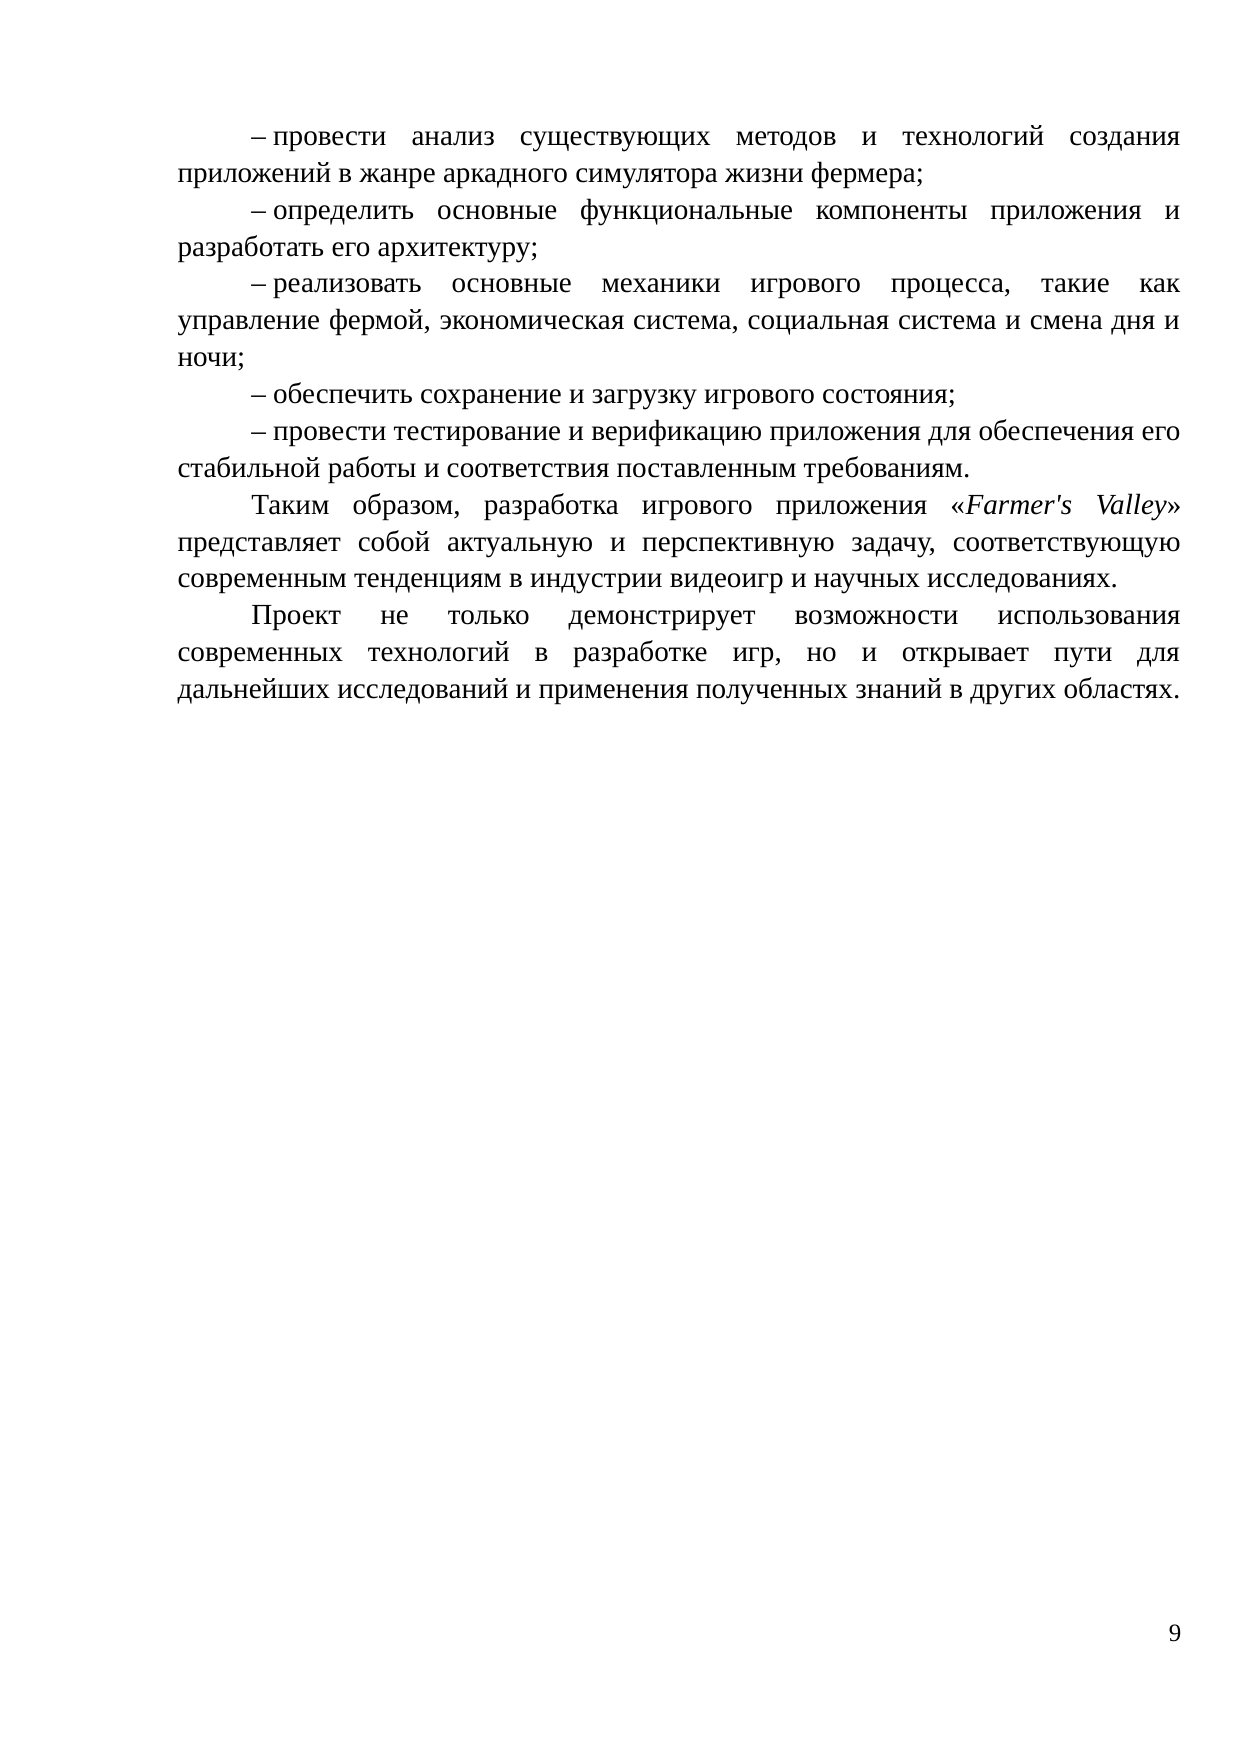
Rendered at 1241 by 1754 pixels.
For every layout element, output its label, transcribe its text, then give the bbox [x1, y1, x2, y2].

text – обеспечить сохранение и загрузку игрового состояния; [177, 376, 1181, 410]
text Проект не только демонстрирует возможности использования современных технологий в разработке игр, но и открывает пути для дальнейших исследований и применения полученных знаний в других областях. [177, 597, 1181, 705]
text – провести анализ существующих методов и технологий создания приложений в жанре аркадного симулятора жизни фермера; [177, 118, 1181, 188]
text – реализовать основные механики игрового процесса, такие как управление фермой, экономическая система, социальная система и смена дня и ночи; [177, 266, 1181, 373]
text – провести тестирование и верификацию приложения для обеспечения его стабильной работы и соответствия поставленным требованиям. [177, 413, 1181, 483]
text Таким образом, разработка игрового приложения «Farmer's Valley» представляет собой актуальную и перспективную задачу, соответствующую современным тенденциям в индустрии видеоигр и научных исследованиях. [177, 487, 1181, 594]
text – определить основные функциональные компоненты приложения и разработать его архитектуру; [177, 192, 1181, 262]
